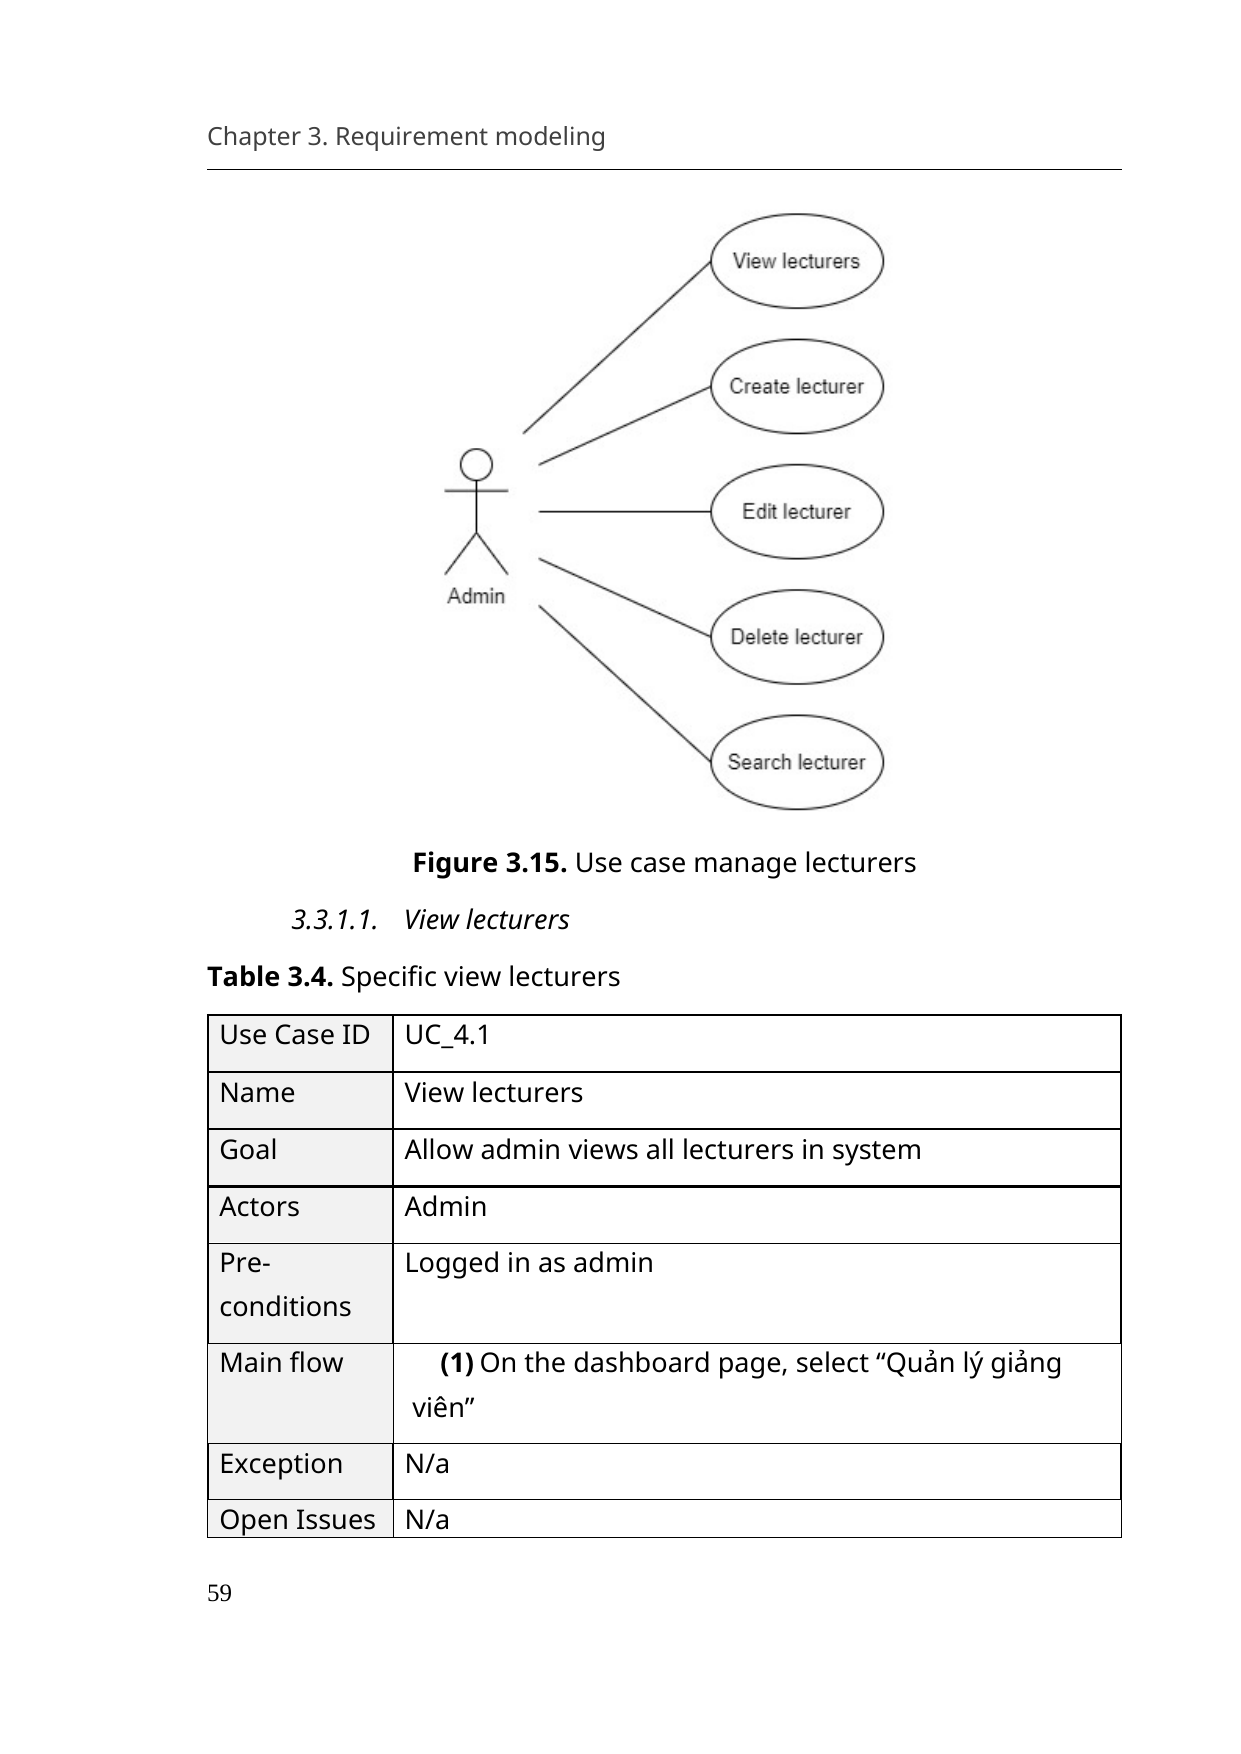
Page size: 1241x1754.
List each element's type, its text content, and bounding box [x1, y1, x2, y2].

picture [429, 198, 900, 826]
table_cell Exception [209, 1444, 392, 1499]
table_cell Admin [394, 1188, 1120, 1242]
table_cell Open Issues [208, 1500, 393, 1537]
table_cell Logged in as admin [394, 1244, 1120, 1343]
table_cell Pre-conditions [209, 1244, 392, 1343]
table_cell Main flow [208, 1344, 393, 1443]
subtitle View lecturers [291, 900, 1122, 937]
table_header Use Case ID [209, 1016, 392, 1071]
table_cell Name [209, 1073, 392, 1128]
table_cell Allow admin views all lecturers in system [394, 1130, 1120, 1185]
table_cell N/a [394, 1444, 1120, 1499]
table_cell On the dashboard page, select “Quản lý giảng viên” [394, 1344, 1121, 1443]
table_cell Goal [209, 1130, 392, 1185]
table_cell View lecturers [394, 1073, 1120, 1128]
table_cell Actors [209, 1188, 392, 1242]
table_cell N/a [394, 1500, 1121, 1537]
table_header UC_4.1 [394, 1016, 1120, 1071]
